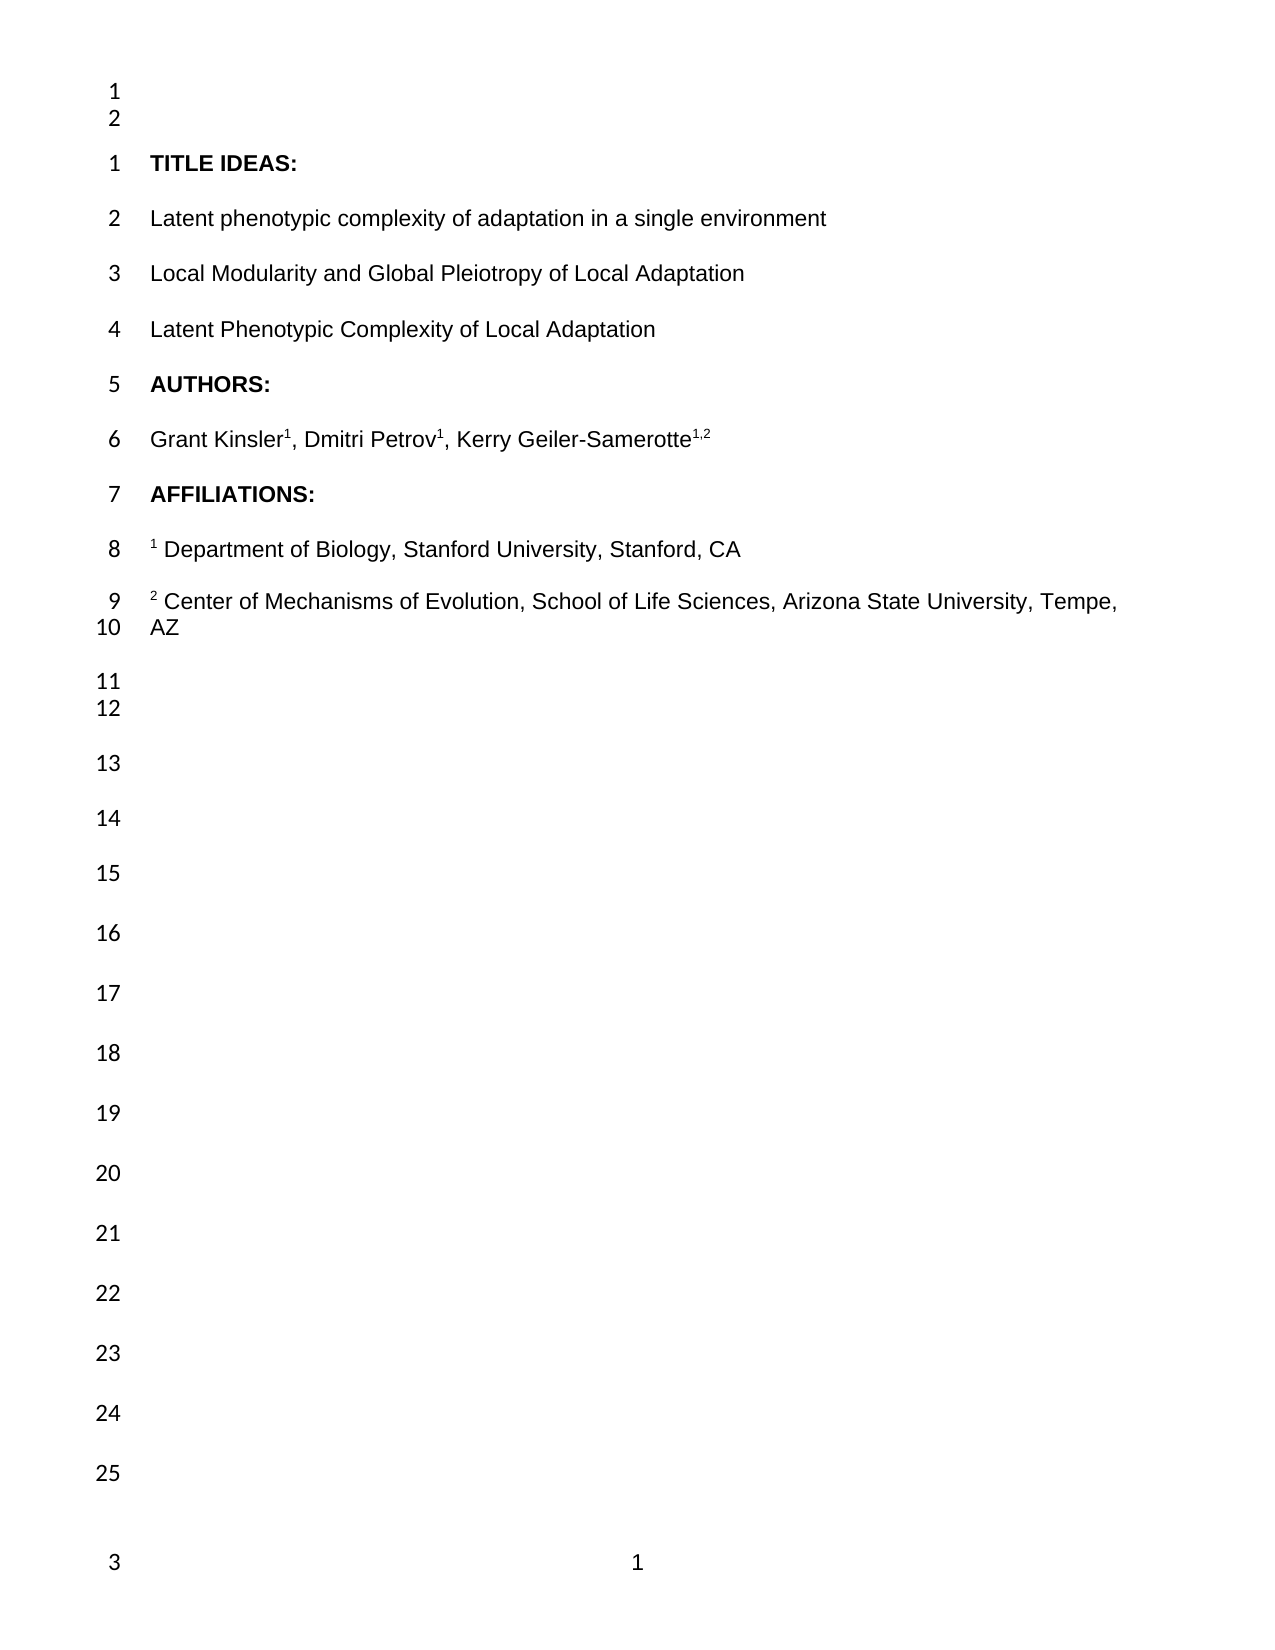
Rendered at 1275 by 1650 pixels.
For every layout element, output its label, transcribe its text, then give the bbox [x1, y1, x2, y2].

text Grant Kinsler1, Dmitri Petrov1, Kerry Geiler-Samerotte1,2 [150, 426, 1125, 452]
text Latent phenotypic complexity of adaptation in a single environment [150, 205, 1125, 232]
text AFFILIATIONS: [150, 481, 1125, 508]
text AUTHORS: [150, 371, 1125, 397]
text 2 Center of Mechanisms of Evolution, School of Life Sciences, Arizona State University, Tempe, AZ [150, 588, 1125, 641]
text TITLE IDEAS: [150, 150, 1125, 176]
text 1 Department of Biology, Stanford University, Stanford, CA [150, 536, 1125, 563]
text Latent Phenotypic Complexity of Local Adaptation [150, 316, 1125, 342]
text Local Modularity and Global Pleiotropy of Local Adaptation [150, 260, 1125, 287]
